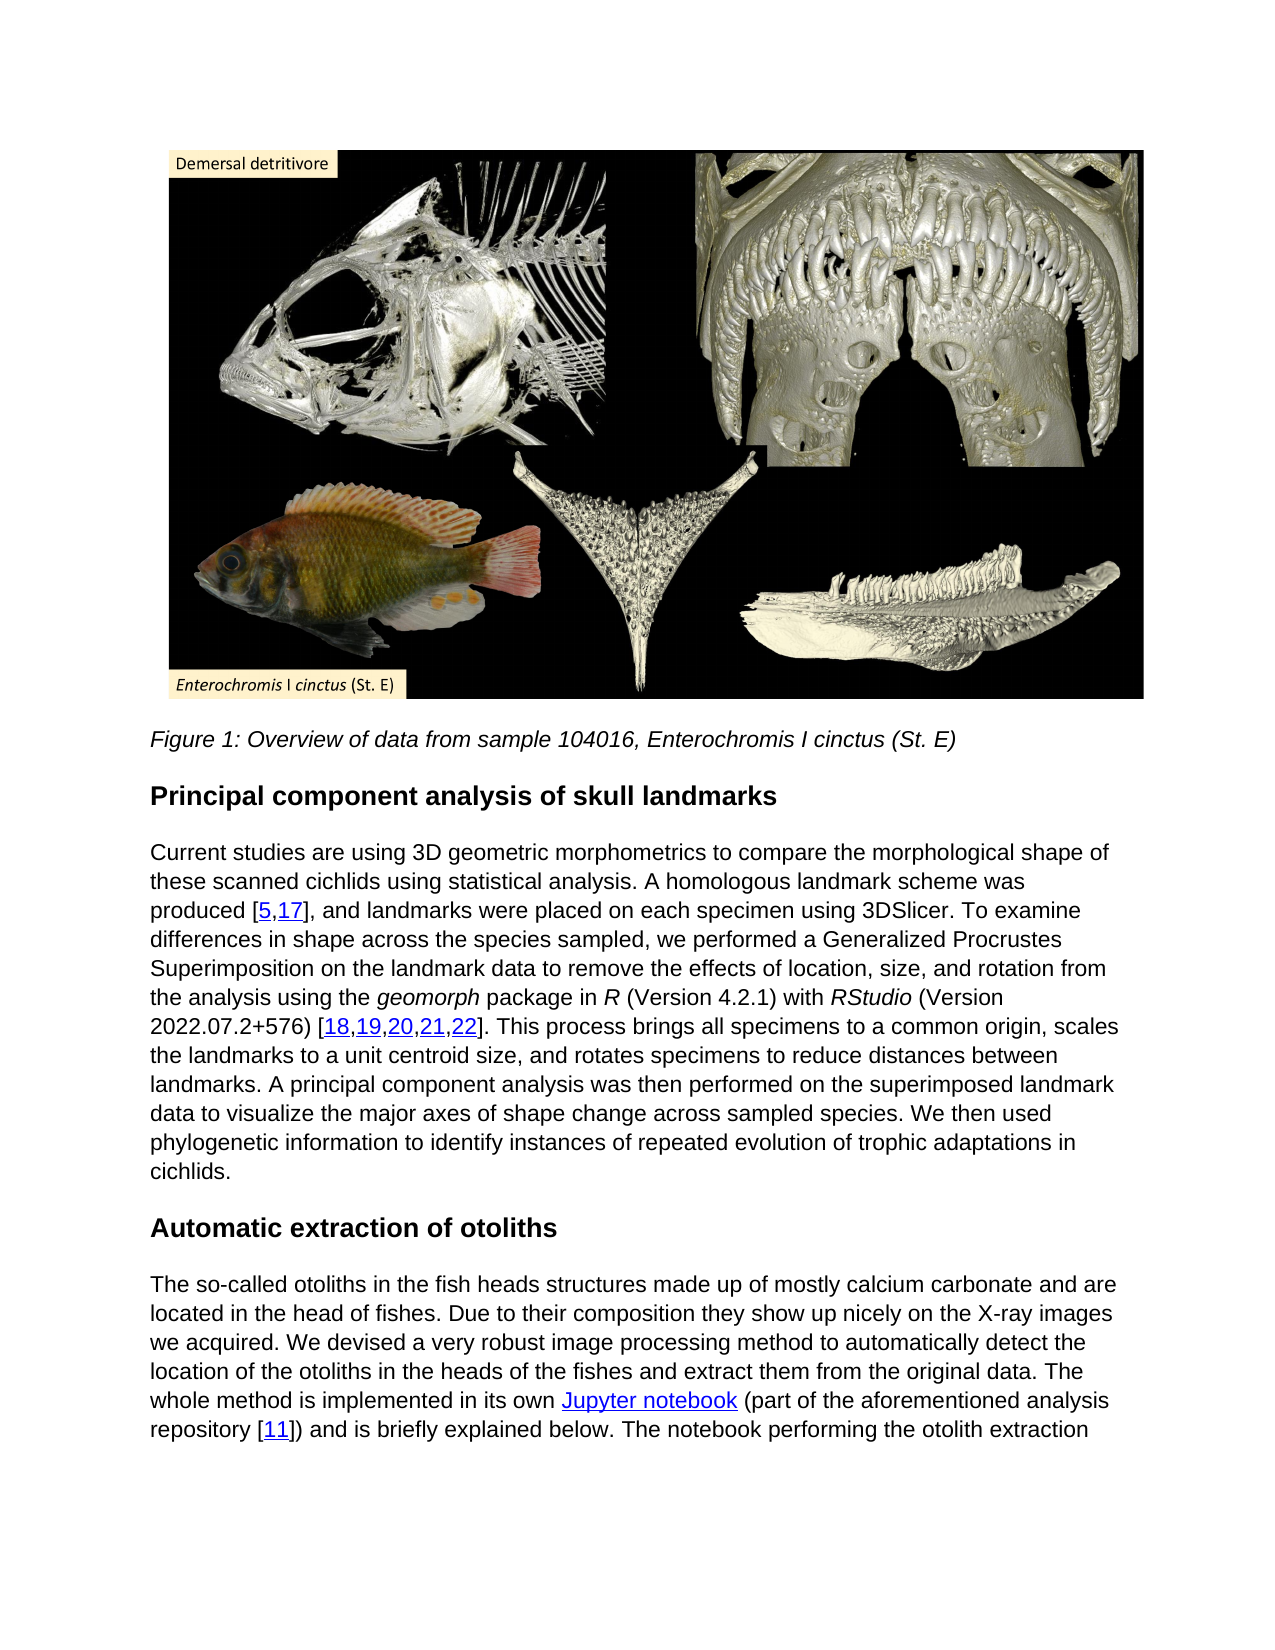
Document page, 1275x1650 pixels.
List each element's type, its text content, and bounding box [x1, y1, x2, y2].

subtitle Principal component analysis of skull landmarks [150, 780, 1125, 811]
text Figure 1: Overview of data from sample 104016, Enterochromis I cinctus (St. E) [150, 726, 1125, 752]
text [150, 1271, 1125, 1442]
text Current studies are using 3D geometric morphometrics to compare the morphological shape of these scanned cichlids using statistical analysis. A homologous landmark scheme was produced [5,17], and landmarks were placed on each specimen using 3DSlicer. To examine differences in shape across the species sampled, we performed a Generalized Procrustes Superimposition on the landmark data to remove the effects of location, size, and rotation from the analysis using the geomorph package in R (Version 4.2.1) with RStudio (Version 2022.07.2+576) [18,19,20,21,22]. This process brings all specimens to a common origin, scales the landmarks to a unit centroid size, and rotates specimens to reduce distances between landmarks. A principal component analysis was then performed on the superimposed landmark data to visualize the major axes of shape change across sampled species. We then used phylogenetic information to identify instances of repeated evolution of trophic adaptations in cichlids. [150, 839, 1125, 1184]
subtitle Automatic extraction of otoliths [150, 1212, 1125, 1243]
picture [168, 150, 1144, 699]
